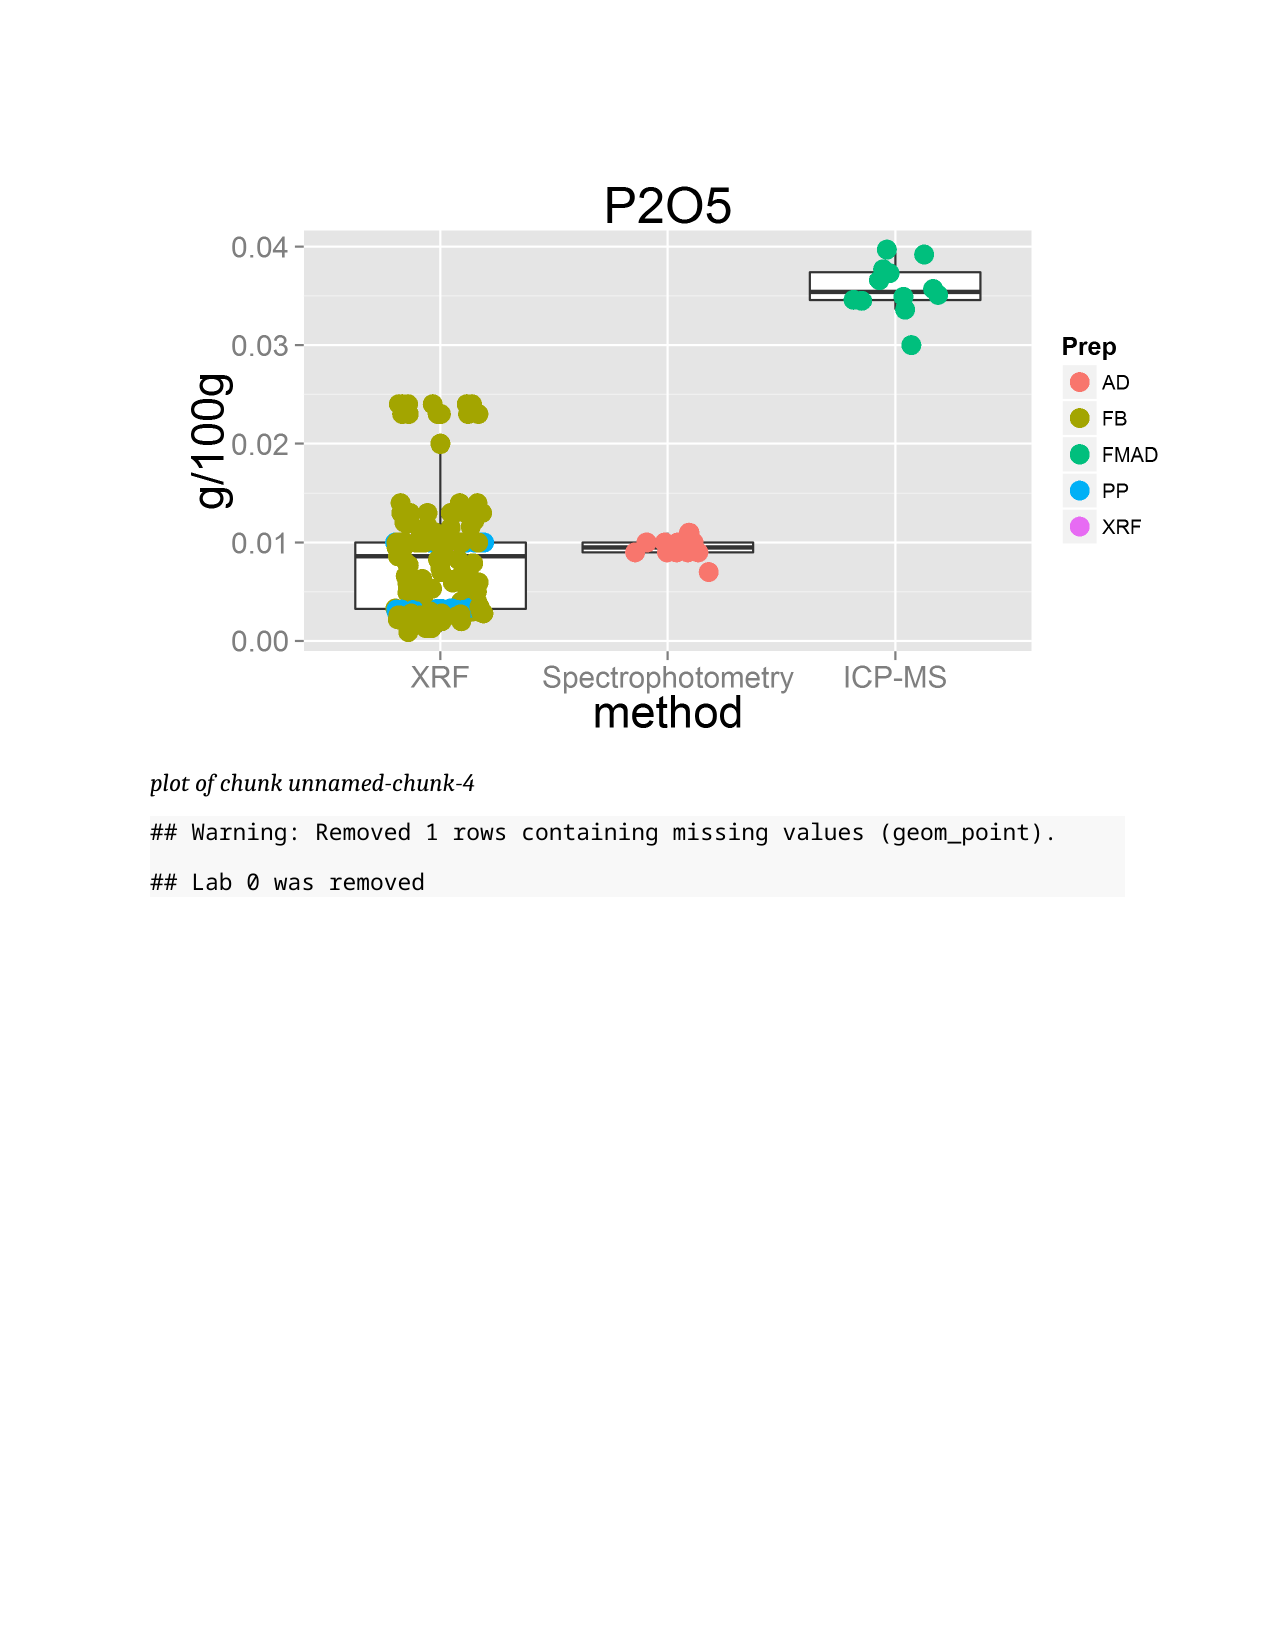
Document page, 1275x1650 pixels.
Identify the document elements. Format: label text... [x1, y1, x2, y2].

text ## Lab 0 was removed [150, 866, 1125, 897]
text ## Warning: Removed 1 rows containing missing values (geom_point). [150, 816, 1125, 847]
picture [168, 150, 1221, 750]
text plot of chunk unnamed-chunk-4 [150, 769, 1125, 797]
